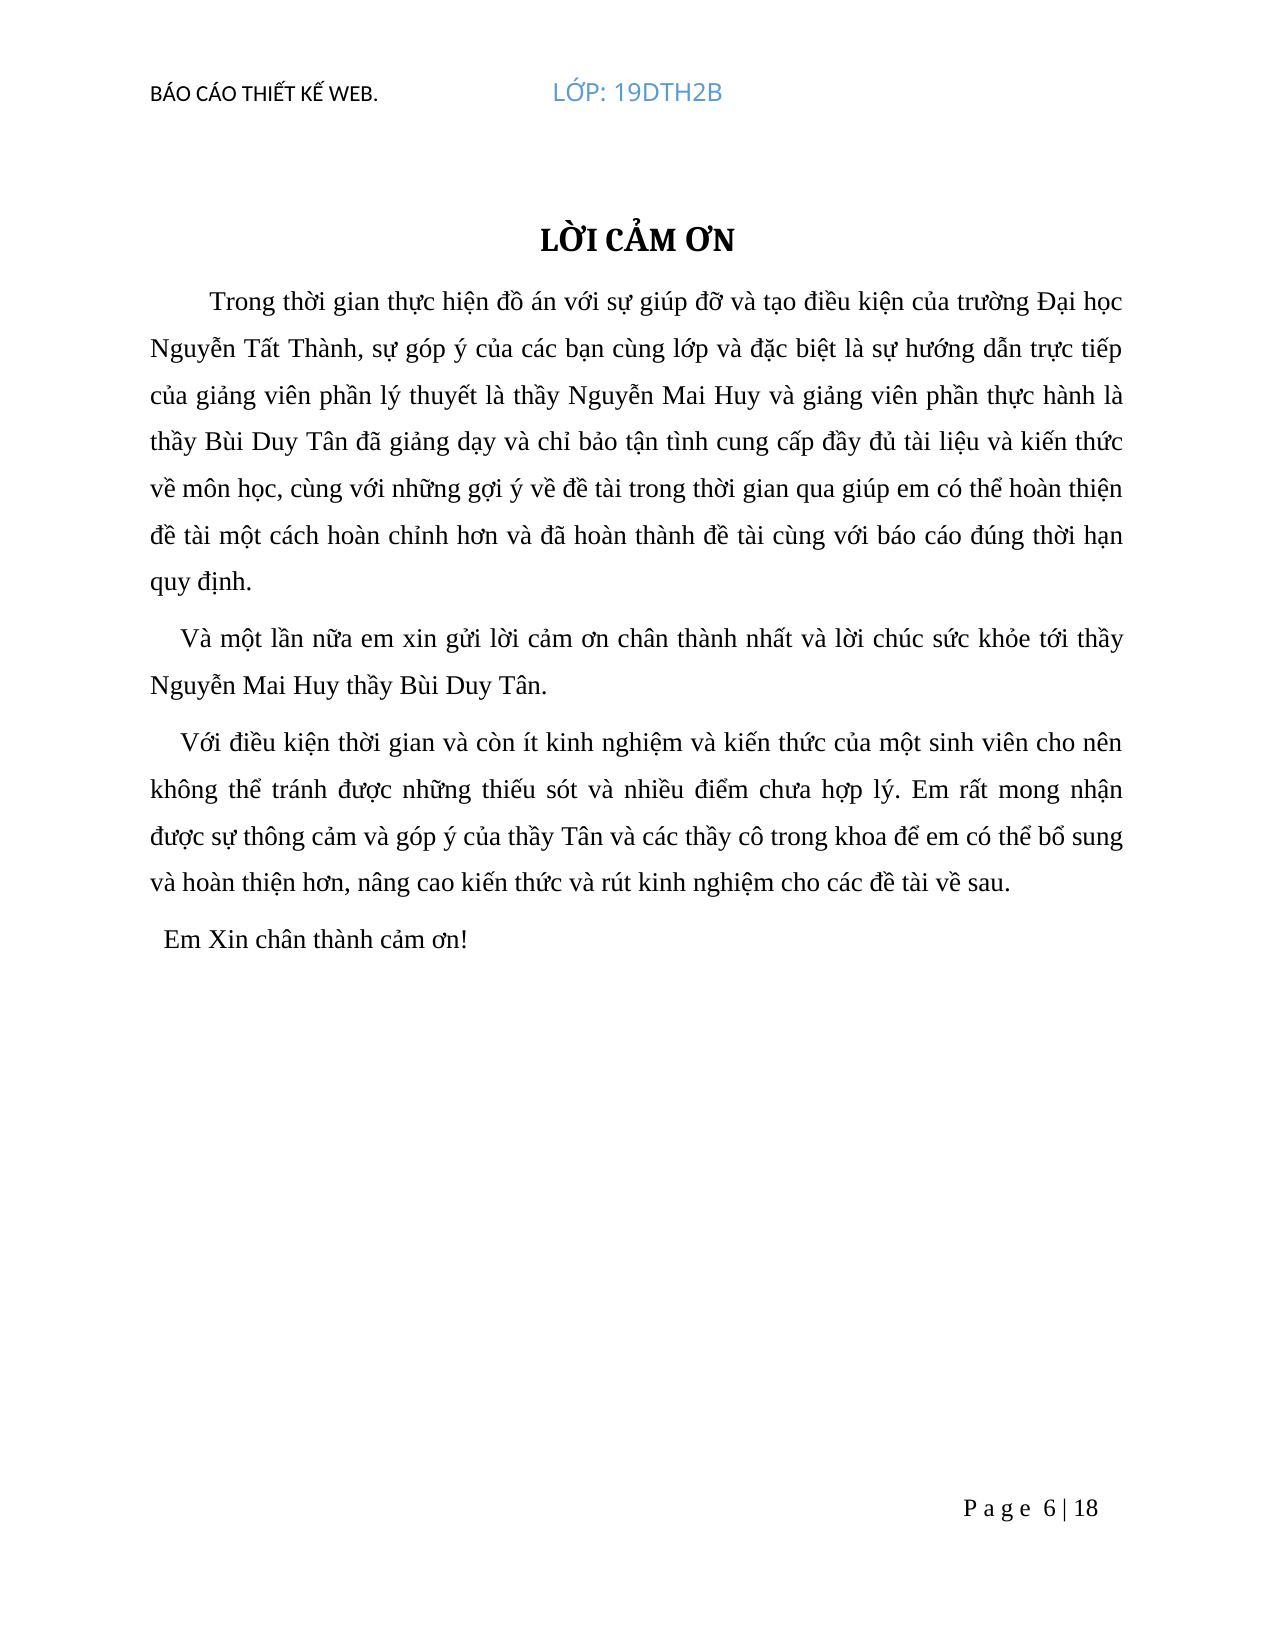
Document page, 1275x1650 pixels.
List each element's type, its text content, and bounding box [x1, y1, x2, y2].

text Trong thời gian thực hiện đồ án với sự giúp đỡ và tạo điều kiện của trường Đại học Nguyễn Tất Thành, sự góp ý của các bạn cùng lớp và đặc biệt là sự hướng dẫn trực tiếp của giảng viên phần lý thuyết là thầy Nguyễn Mai Huy và giảng viên phần thực hành là thầy Bùi Duy Tân đã giảng dạy và chỉ bảo tận tình cung cấp đầy đủ tài liệu và kiến thức về môn học, cùng với những gợi ý về đề tài trong thời gian qua giúp em có thể hoàn thiện đề tài một cách hoàn chỉnh hơn và đã hoàn thành đề tài cùng với báo cáo đúng thời hạn quy định. [150, 285, 1125, 597]
text Với điều kiện thời gian và còn ít kinh nghiệm và kiến thức của một sinh viên cho nên không thể tránh được những thiếu sót và nhiều điểm chưa hợp lý. Em rất mong nhận được sự thông cảm và góp ý của thầy Tân và các thầy cô trong khoa để em có thể bổ sung và hoàn thiện hơn, nâng cao kiến thức và rút kinh nghiệm cho các đề tài về sau. [150, 726, 1125, 897]
text Và một lần nữa em xin gửi lời cảm ơn chân thành nhất và lời chúc sức khỏe tới thầy Nguyễn Mai Huy thầy Bùi Duy Tân. [150, 622, 1125, 700]
text Em Xin chân thành cảm ơn! [150, 923, 1125, 954]
subtitle LỜI CẢM ƠN [150, 222, 1125, 260]
